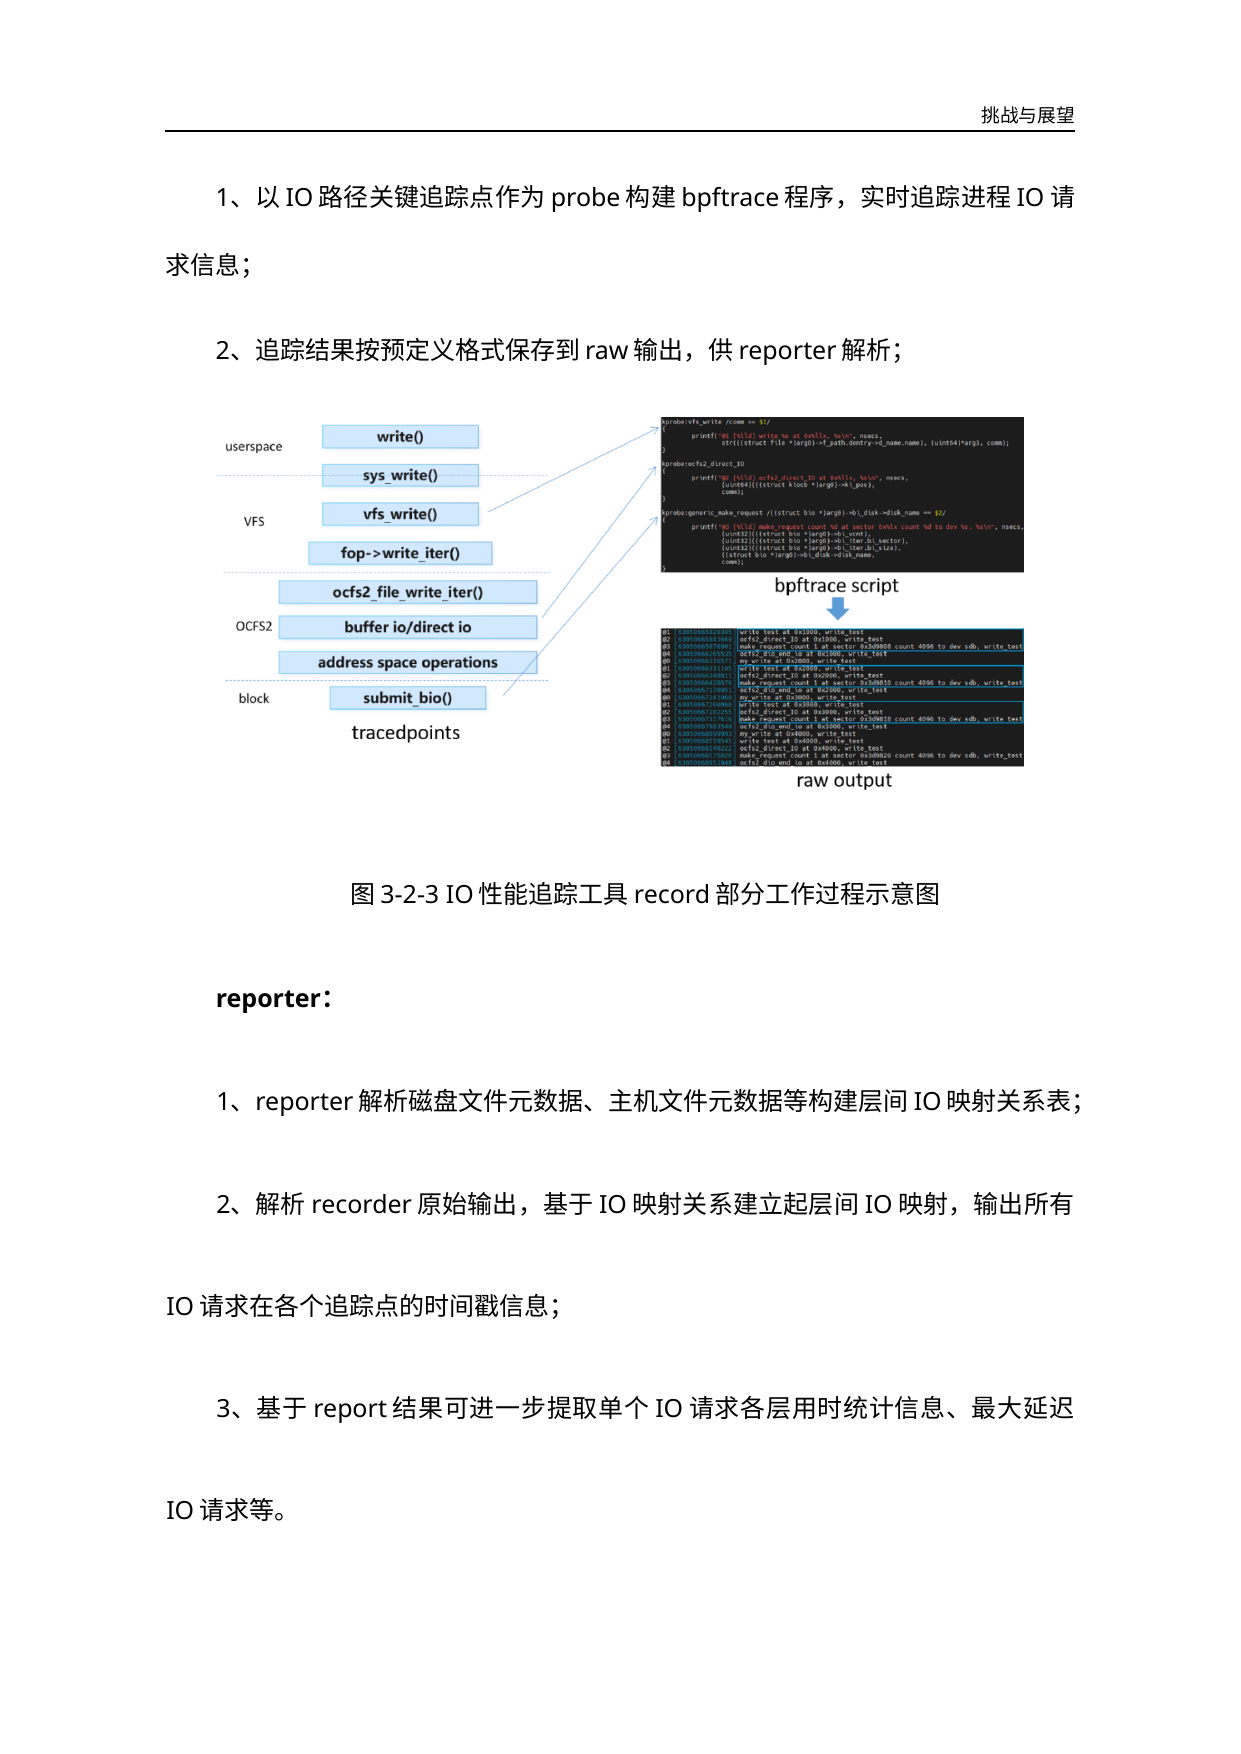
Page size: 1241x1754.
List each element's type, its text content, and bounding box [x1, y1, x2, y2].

text 1、reporter解析磁盘文件元数据、主机文件元数据等构建层间IO映射关系表； [166, 1065, 1075, 1133]
text 2、解析recorder原始输出，基于IO映射关系建立起层间IO映射，输出所有IO请求在各个追踪点的时间戳信息； [166, 1168, 1075, 1338]
text 2、追踪结果按预定义格式保存到raw输出，供reporter解析； [165, 315, 1075, 383]
text 图3-2-3 IO性能追踪工具record部分工作过程示意图 [165, 859, 1075, 927]
text 3、基于report结果可进一步提取单个IO请求各层用时统计信息、最大延迟IO请求等。 [166, 1373, 1075, 1543]
picture [216, 417, 1024, 805]
text 1、以IO路径关键追踪点作为probe构建bpftrace程序，实时追踪进程IO请求信息； [165, 162, 1075, 298]
text reporter： [165, 962, 1075, 1030]
